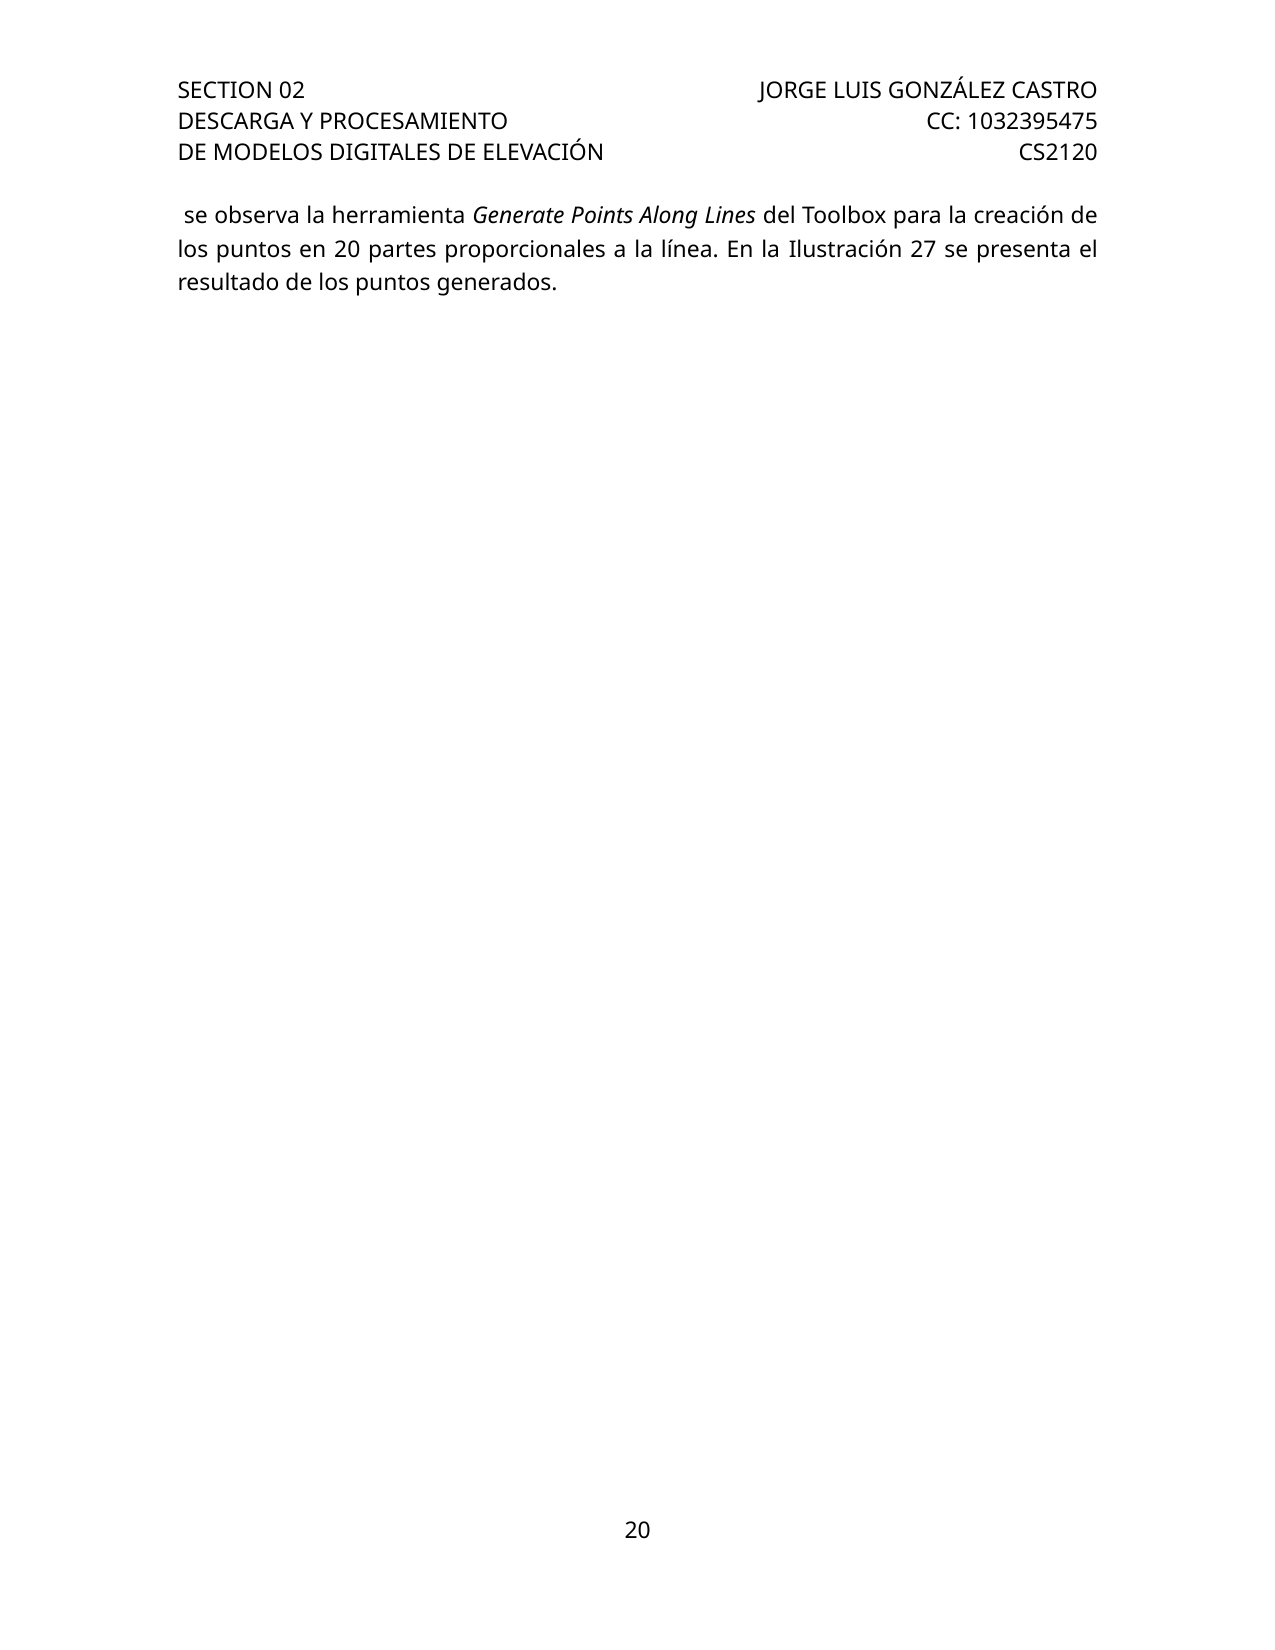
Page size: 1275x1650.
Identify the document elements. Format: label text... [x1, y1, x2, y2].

text Ilustración 26 se observa la herramienta Generate Points Along Lines del Toolbox para la creación de los puntos en 20 partes proporcionales a la línea. En la Ilustración 27 se presenta el resultado de los puntos generados. [177, 199, 1098, 297]
